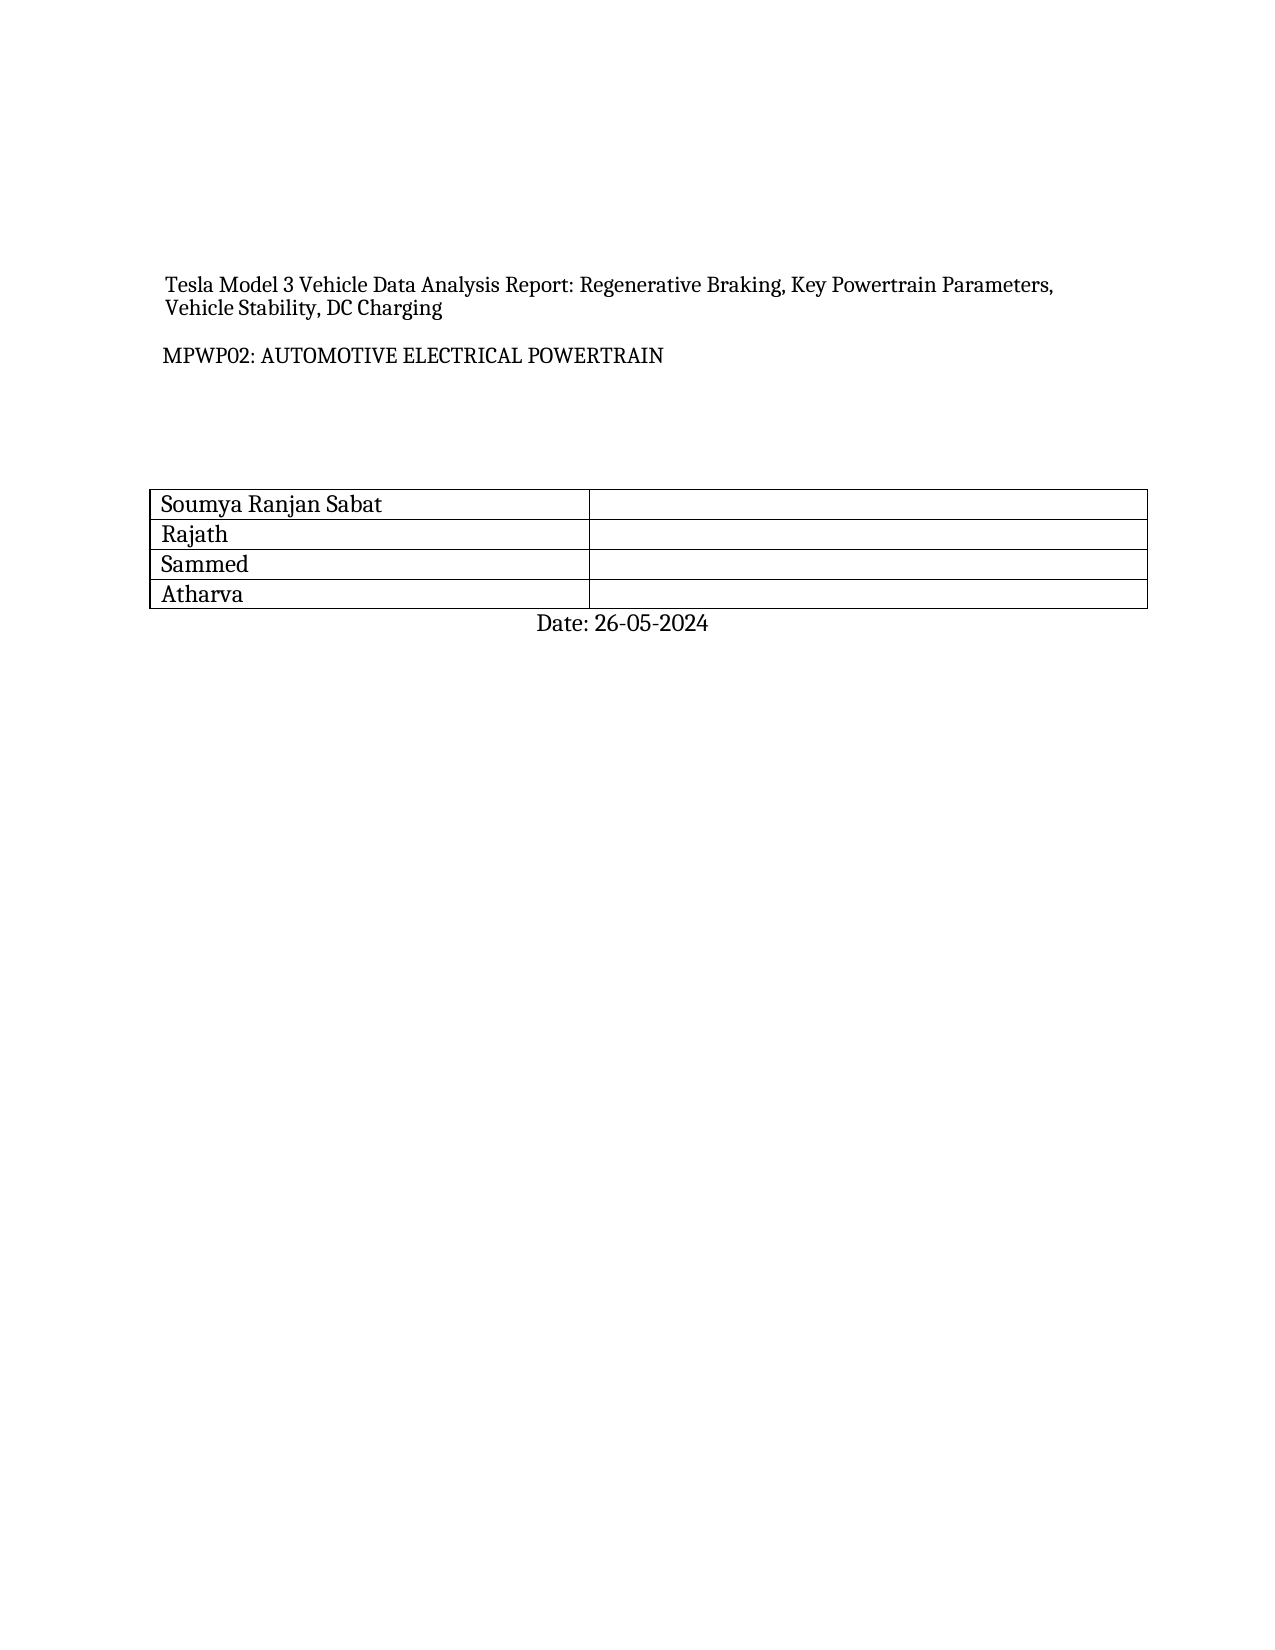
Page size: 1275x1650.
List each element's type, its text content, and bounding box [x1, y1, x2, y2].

table_cell [590, 580, 1147, 608]
table_header Date: 26-05-2024 [150, 609, 1147, 638]
table_cell Sammed [151, 550, 589, 578]
table_cell Atharva [151, 580, 589, 608]
table_header [590, 490, 1147, 519]
table_cell Rajath [151, 520, 589, 549]
table_header Soumya Ranjan Sabat [151, 490, 589, 519]
table_cell [590, 520, 1147, 549]
table_cell [590, 550, 1147, 578]
